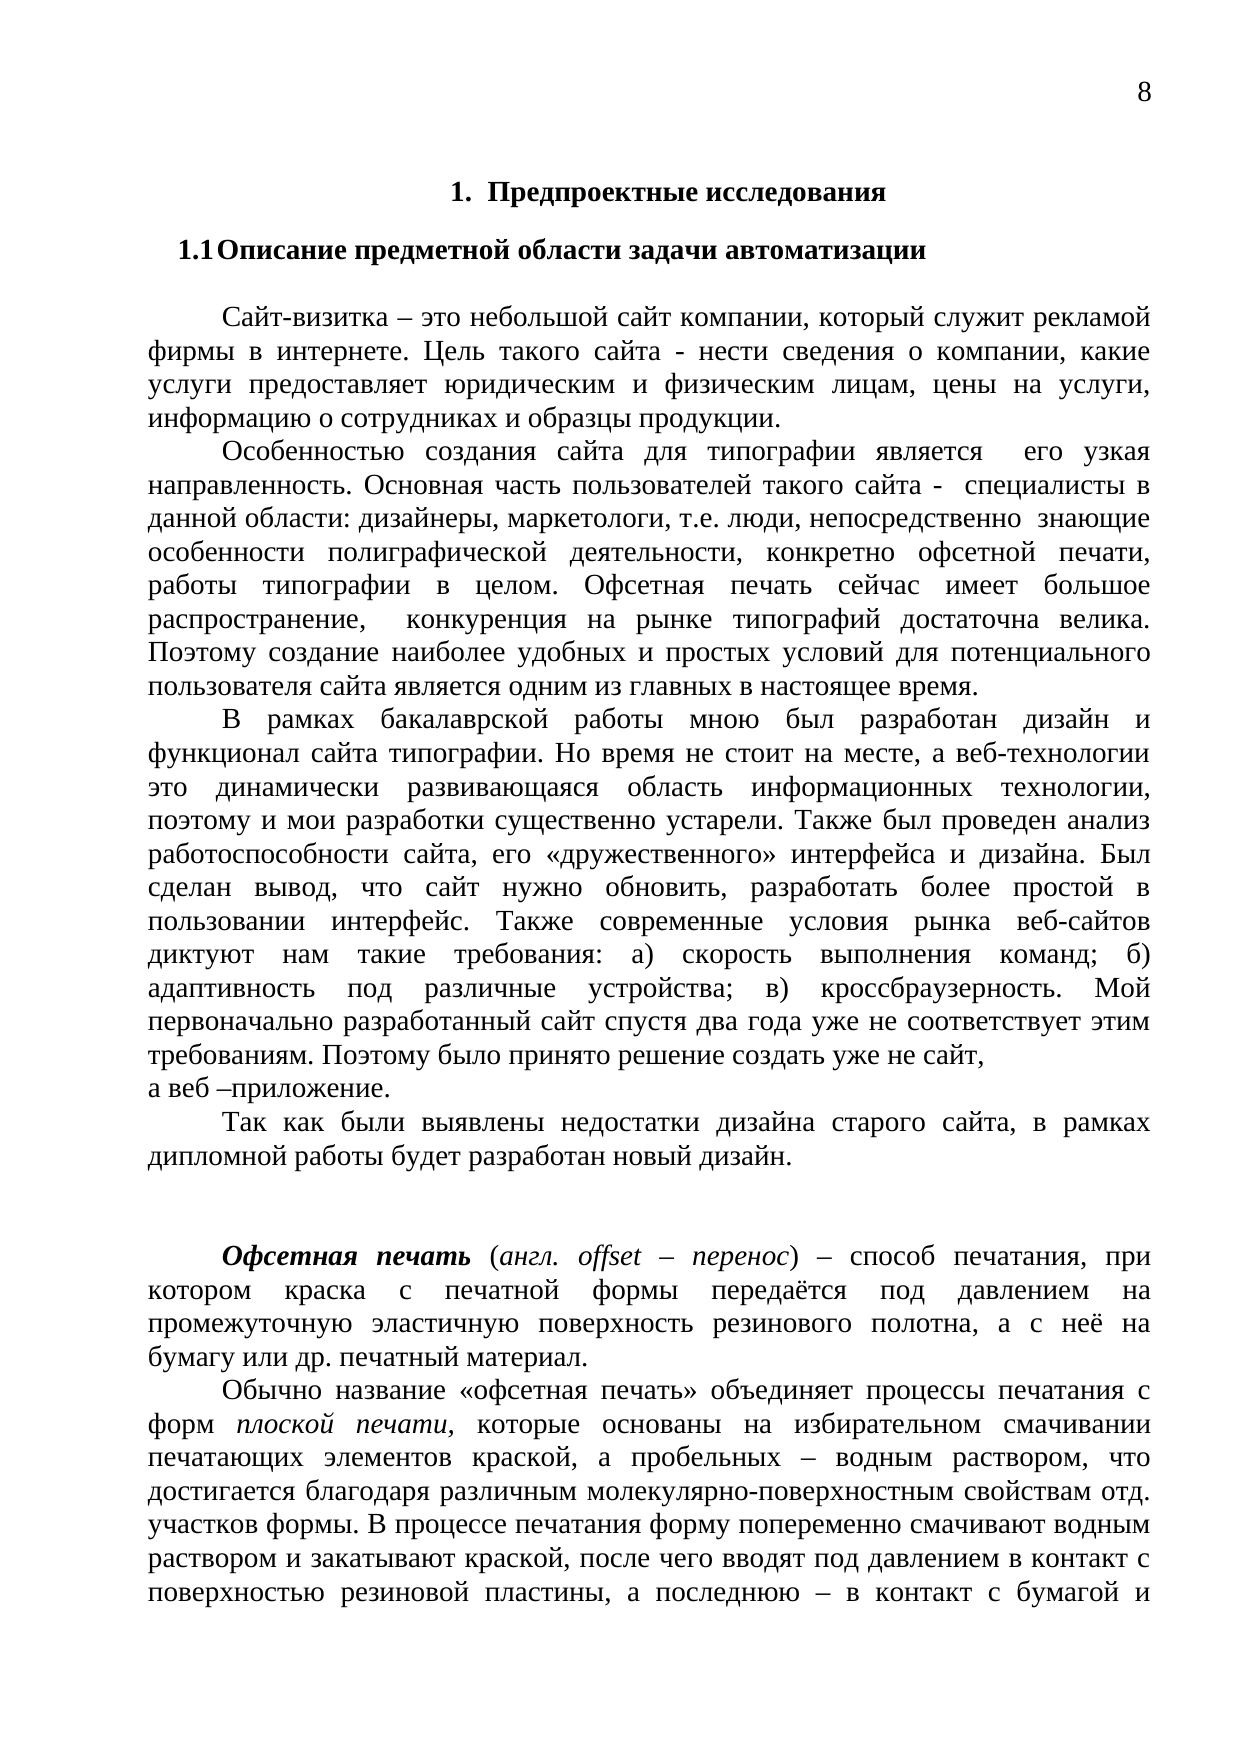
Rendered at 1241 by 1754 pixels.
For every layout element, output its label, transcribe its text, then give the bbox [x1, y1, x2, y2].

text Офсетная печать (англ. offset – перенос) – способ печатания, при котором краска с печатной формы передаётся под давлением на промежуточную эластичную поверхность резинового полотна, а с неё на бумагу или др. печатный материал. [148, 1238, 1152, 1372]
text В рамках бакалаврской работы мною был разработан дизайн и функционал сайта типографии. Но время не стоит на месте, а веб-технологии это динамически развивающаяся область информационных технологии, поэтому и мои разработки существенно устарели. Также был проведен анализ работоспособности сайта, его «дружественного» интерфейса и дизайна. Был сделан вывод, что сайт нужно обновить, разработать более простой в пользовании интерфейс. Также современные условия рынка веб-сайтов диктуют нам такие требования: а) скорость выполнения команд; б) адаптивность под различные устройства; в) кроссбраузерность. Мой первоначально разработанный сайт спустя два года уже не соответствует этим требованиям. Поэтому было принято решение создать уже не сайт, [148, 702, 1152, 1071]
text Сайт-визитка – это небольшой сайт компании, который служит рекламой фирмы в интернете. Цель такого сайта - нести сведения о компании, какие услуги предоставляет юридическим и физическим лицам, цены на услуги, информацию о сотрудниках и образцы продукции. [148, 299, 1152, 433]
list Описание предметной области задачи автоматизации [177, 232, 1152, 266]
text Особенностью создания сайта для типографии является его узкая направленность. Основная часть пользователей такого сайта - специалисты в данной области: дизайнеры, маркетологи, т.е. люди, непосредственно знающие особенности полиграфической деятельности, конкретно офсетной печати, работы типографии в целом. Офсетная печать сейчас имеет большое распространение, конкуренция на рынке типографий достаточна велика. Поэтому создание наиболее удобных и простых условий для потенциального пользователя сайта является одним из главных в настоящее время. [148, 433, 1152, 702]
subtitle Предпроектные исследования [185, 174, 1152, 208]
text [148, 1372, 1152, 1607]
text Так как были выявлены недостатки дизайна старого сайта, в рамках дипломной работы будет разработан новый дизайн. [148, 1104, 1152, 1171]
text а веб –приложение. [148, 1071, 1152, 1104]
